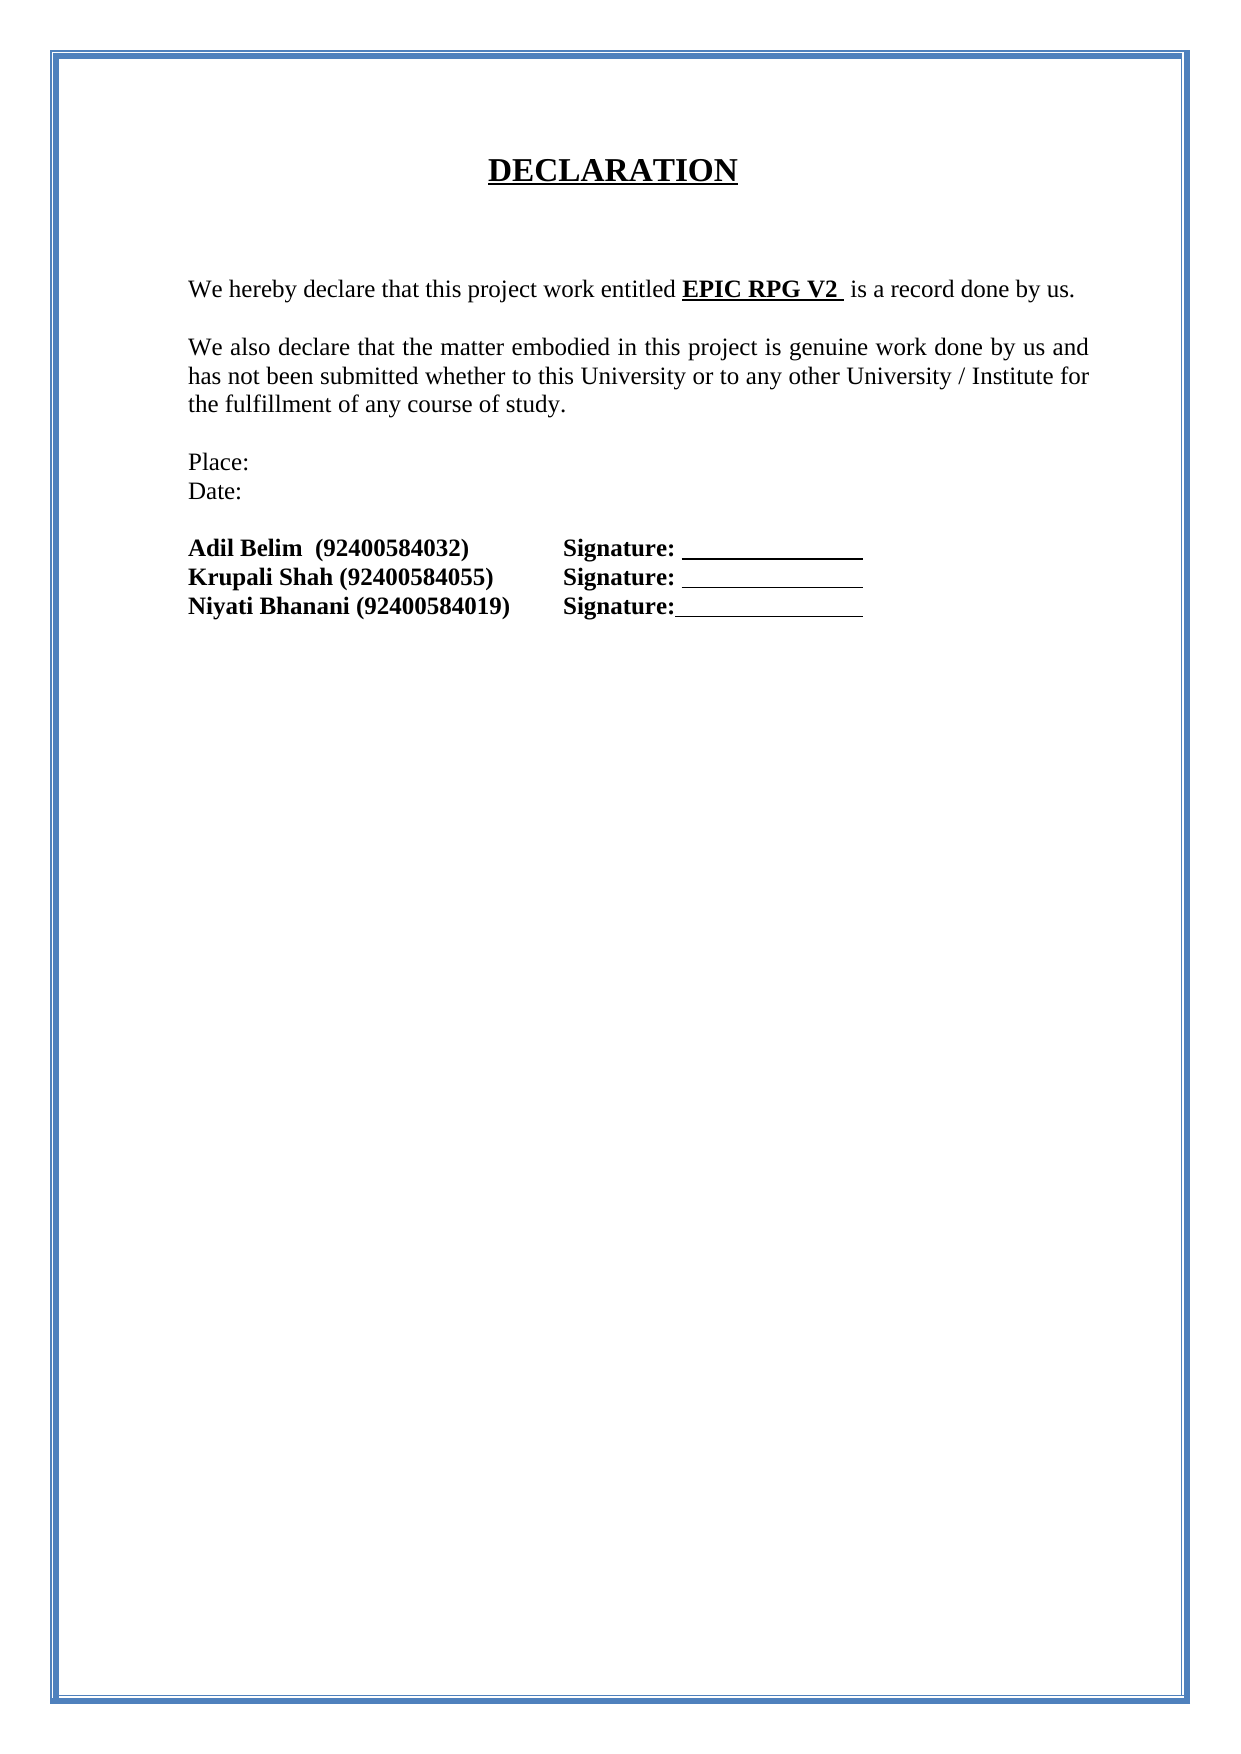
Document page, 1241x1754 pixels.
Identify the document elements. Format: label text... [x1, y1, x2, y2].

text DECLARATION [488, 150, 1090, 188]
text Place: [188, 447, 1090, 476]
text Adil Belim (92400584032) Signature: [188, 533, 1090, 562]
text Date: [188, 476, 1090, 504]
text Niyati Bhanani (92400584019) Signature: [188, 591, 1090, 619]
text Krupali Shah (92400584055) Signature: [188, 562, 1090, 591]
text We also declare that the matter embodied in this project is genuine work done by us and has not been submitted whether to this University or to any other University / Institute for the fulfillment of any course of study. [188, 332, 1090, 418]
text We hereby declare that this project work entitled EPIC RPG V2 is a record done by us. [188, 274, 1090, 303]
